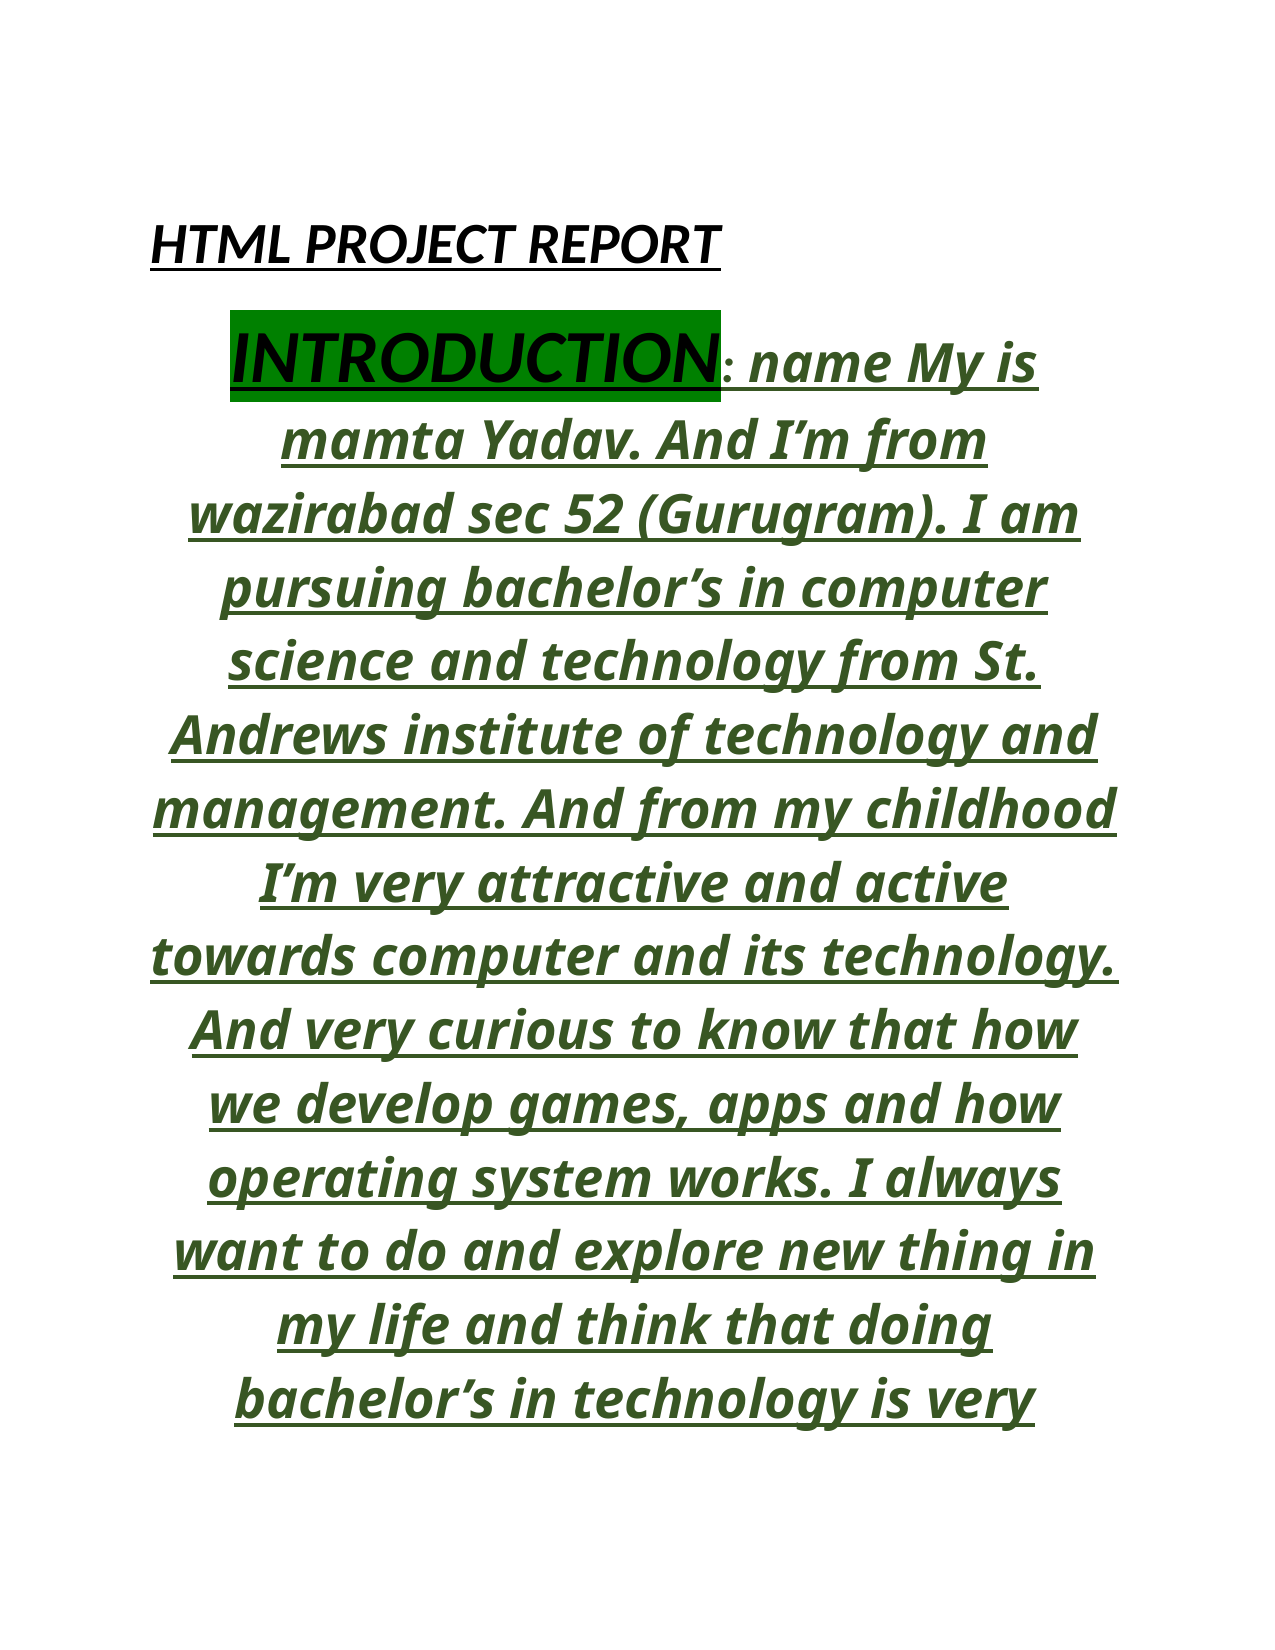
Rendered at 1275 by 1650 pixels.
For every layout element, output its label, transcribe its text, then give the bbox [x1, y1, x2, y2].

text HTML PROJECT REPORT [150, 207, 1125, 278]
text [150, 310, 1125, 1434]
